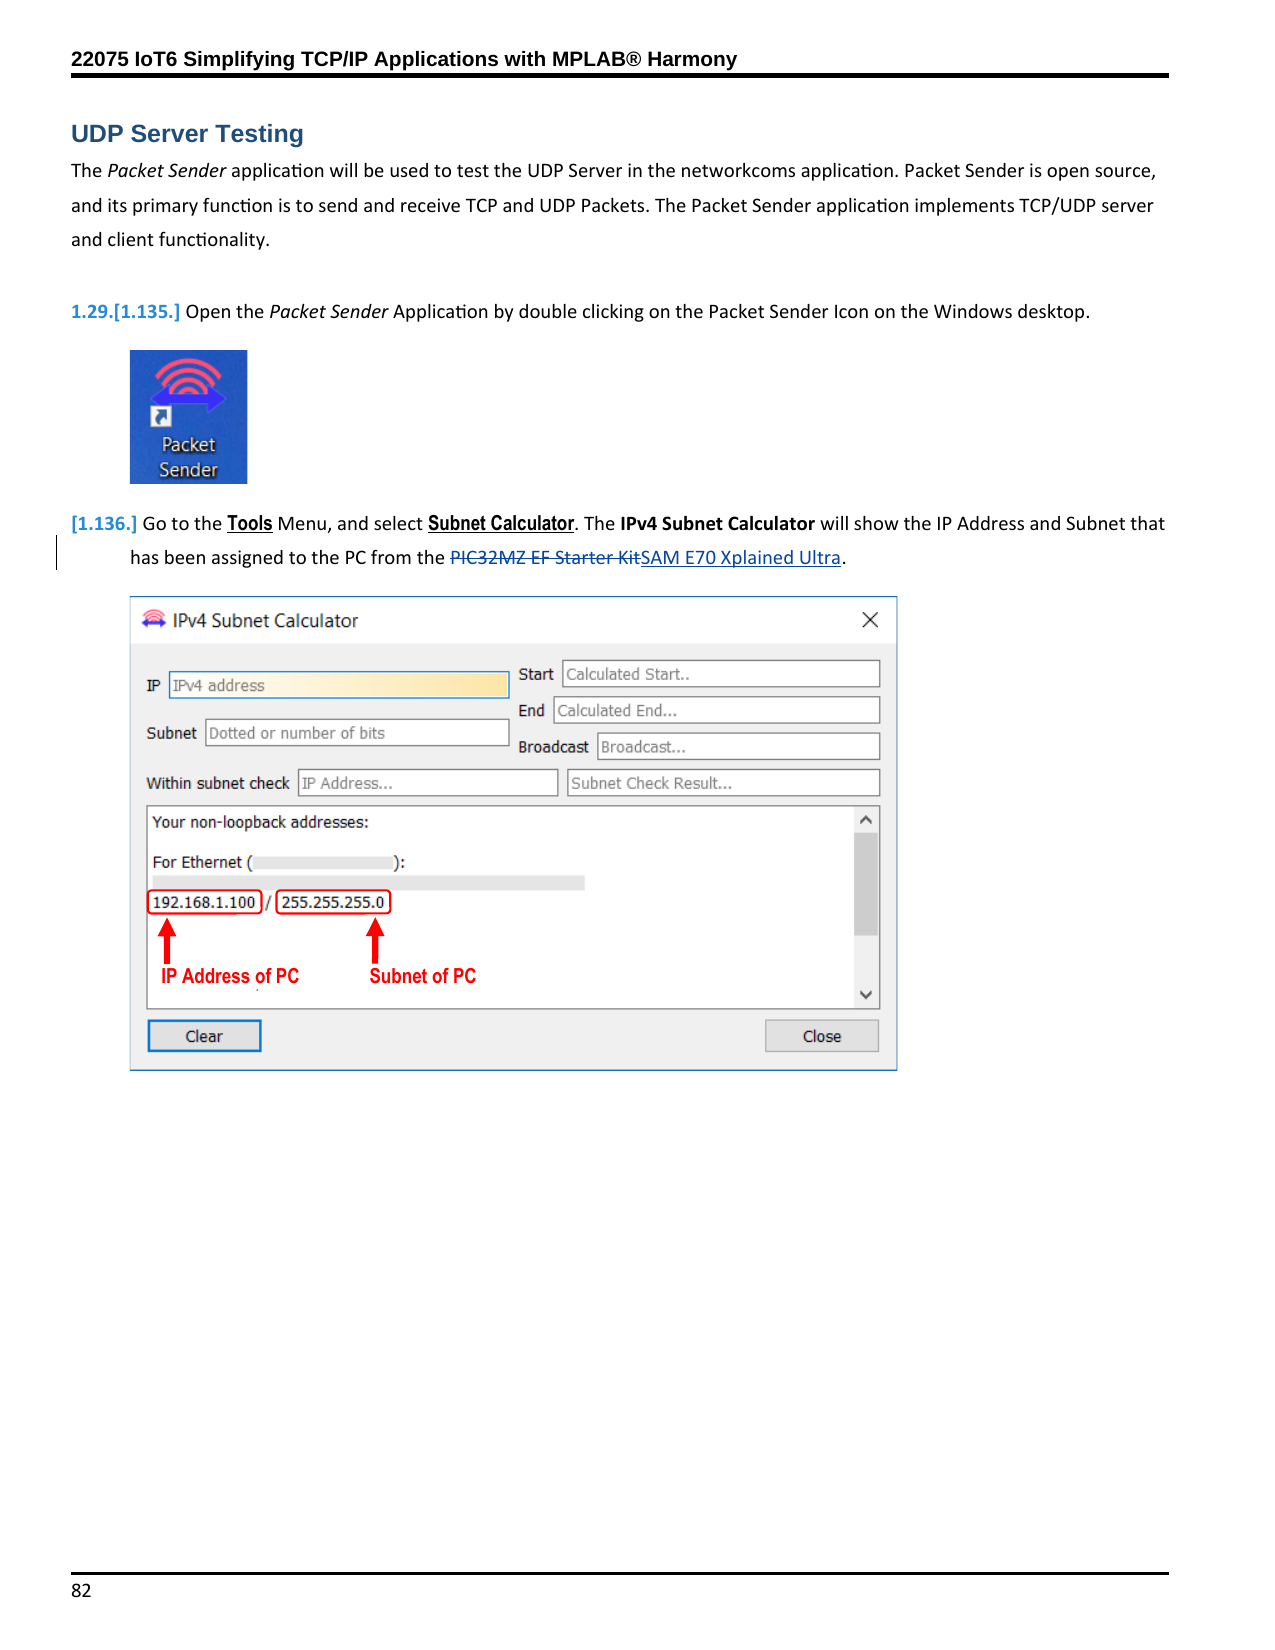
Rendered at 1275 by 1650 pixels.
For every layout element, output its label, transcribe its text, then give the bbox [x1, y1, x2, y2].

subtitle UDP Server Testing [71, 119, 1169, 148]
picture [129, 596, 898, 1071]
list Go to the Tools Menu, and select Subnet Calculator. The IPv4 Subnet Calculator will show the IP Address and Subnet that has been assigned to the PC from the . [71, 510, 1169, 570]
table_header [130, 582, 1069, 1093]
table_header [130, 335, 1070, 507]
picture [129, 350, 248, 484]
list Open the Packet Sender Application by double clicking on the Packet Sender Icon on the Windows desktop. [71, 298, 1169, 323]
text The Packet Sender application will be used to test the UDP Server in the networkcoms application. Packet Sender is open source, and its primary function is to send and receive TCP and UDP Packets. The Packet Sender application implements TCP/UDP server and client functionality. [71, 158, 1169, 252]
